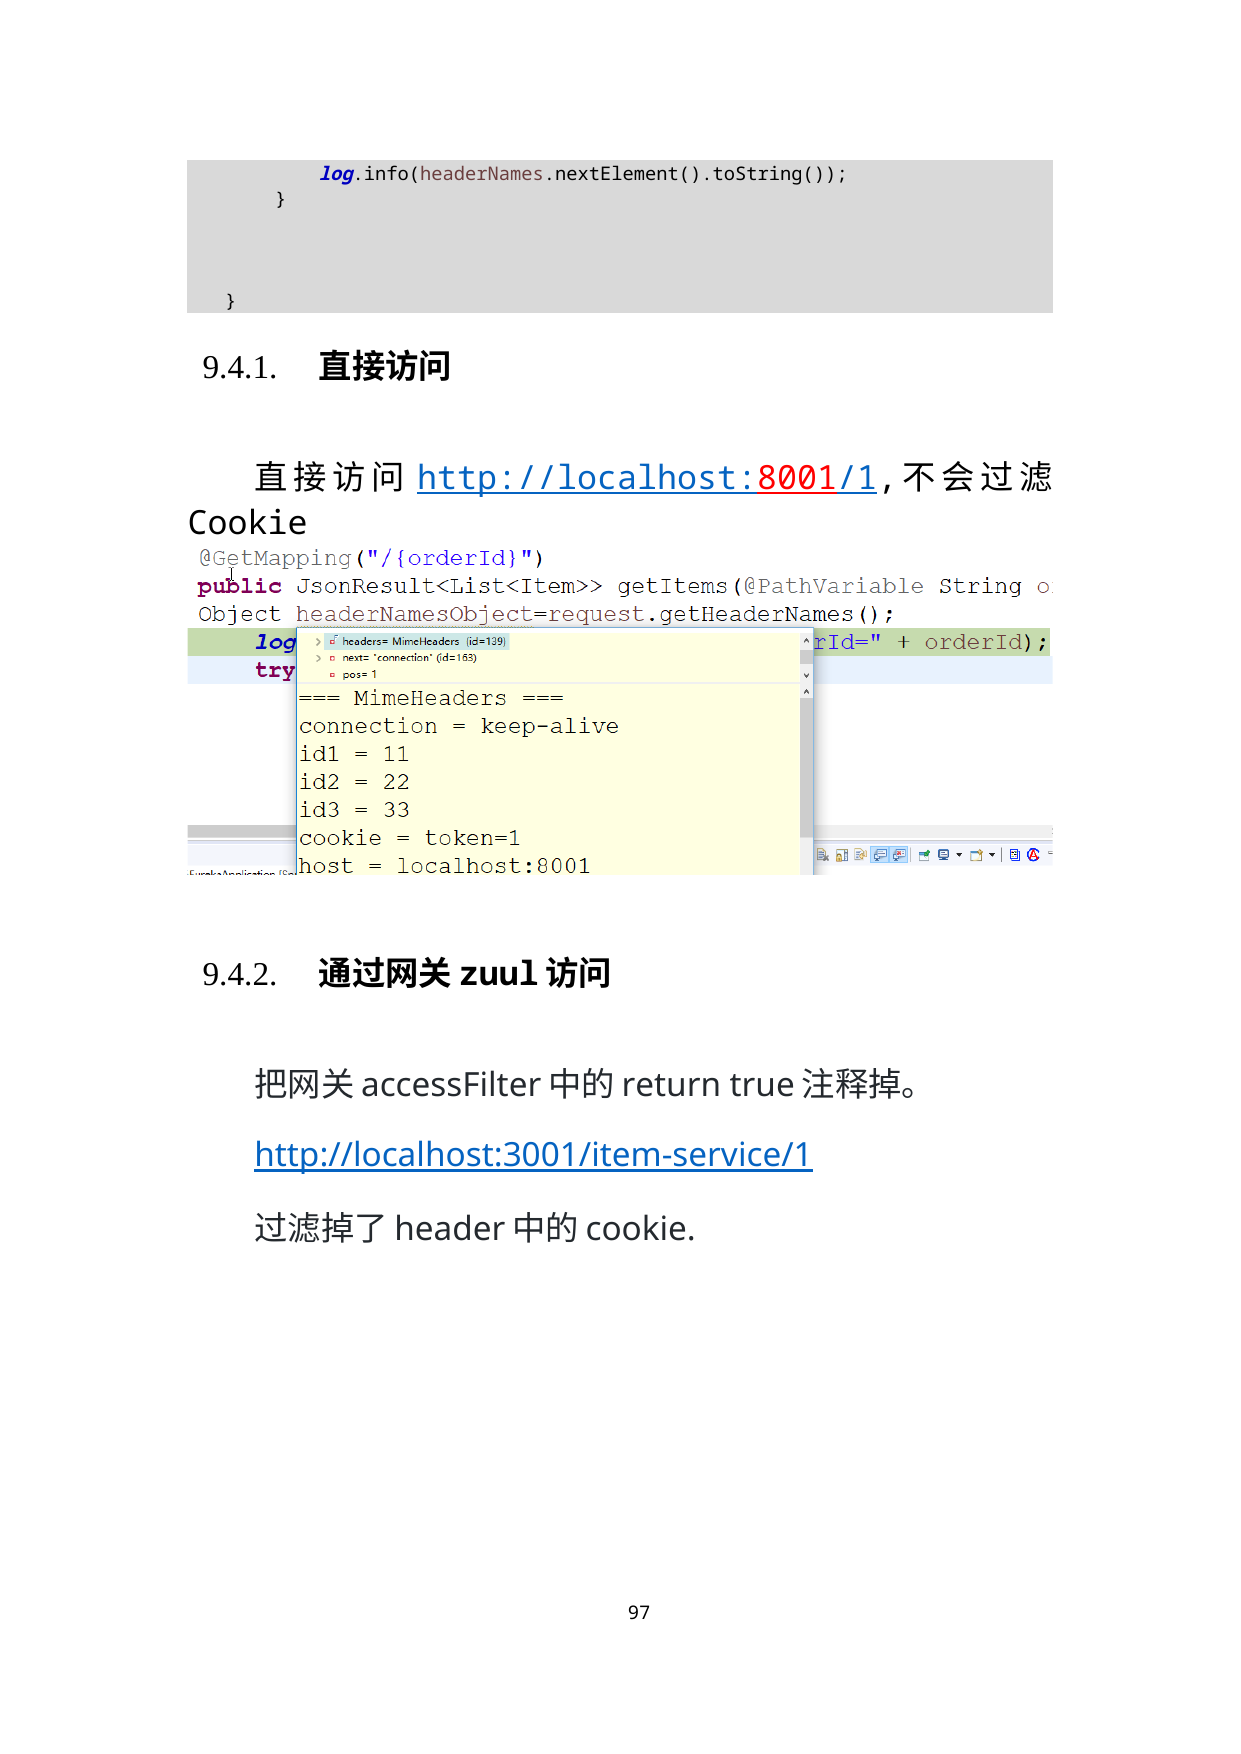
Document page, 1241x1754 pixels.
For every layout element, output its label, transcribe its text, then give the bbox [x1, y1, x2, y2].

text 过滤掉了header中的cookie. [187, 1202, 1053, 1250]
text } [187, 287, 1053, 313]
text } [187, 185, 1053, 211]
text log.info(headerNames.nextElement().toString()); [187, 160, 1053, 185]
text http://localhost:3001/item-service/1 [187, 1131, 1053, 1177]
text 把网关accessFilter中的return true注释掉。 [187, 1058, 1053, 1106]
picture [187, 544, 1053, 875]
subtitle 通过网关zuul访问 [202, 947, 1053, 995]
subtitle 直接访问 [202, 340, 1053, 388]
text 直接访问http://localhost:8001/1,不会过滤Cookie [187, 450, 1053, 544]
